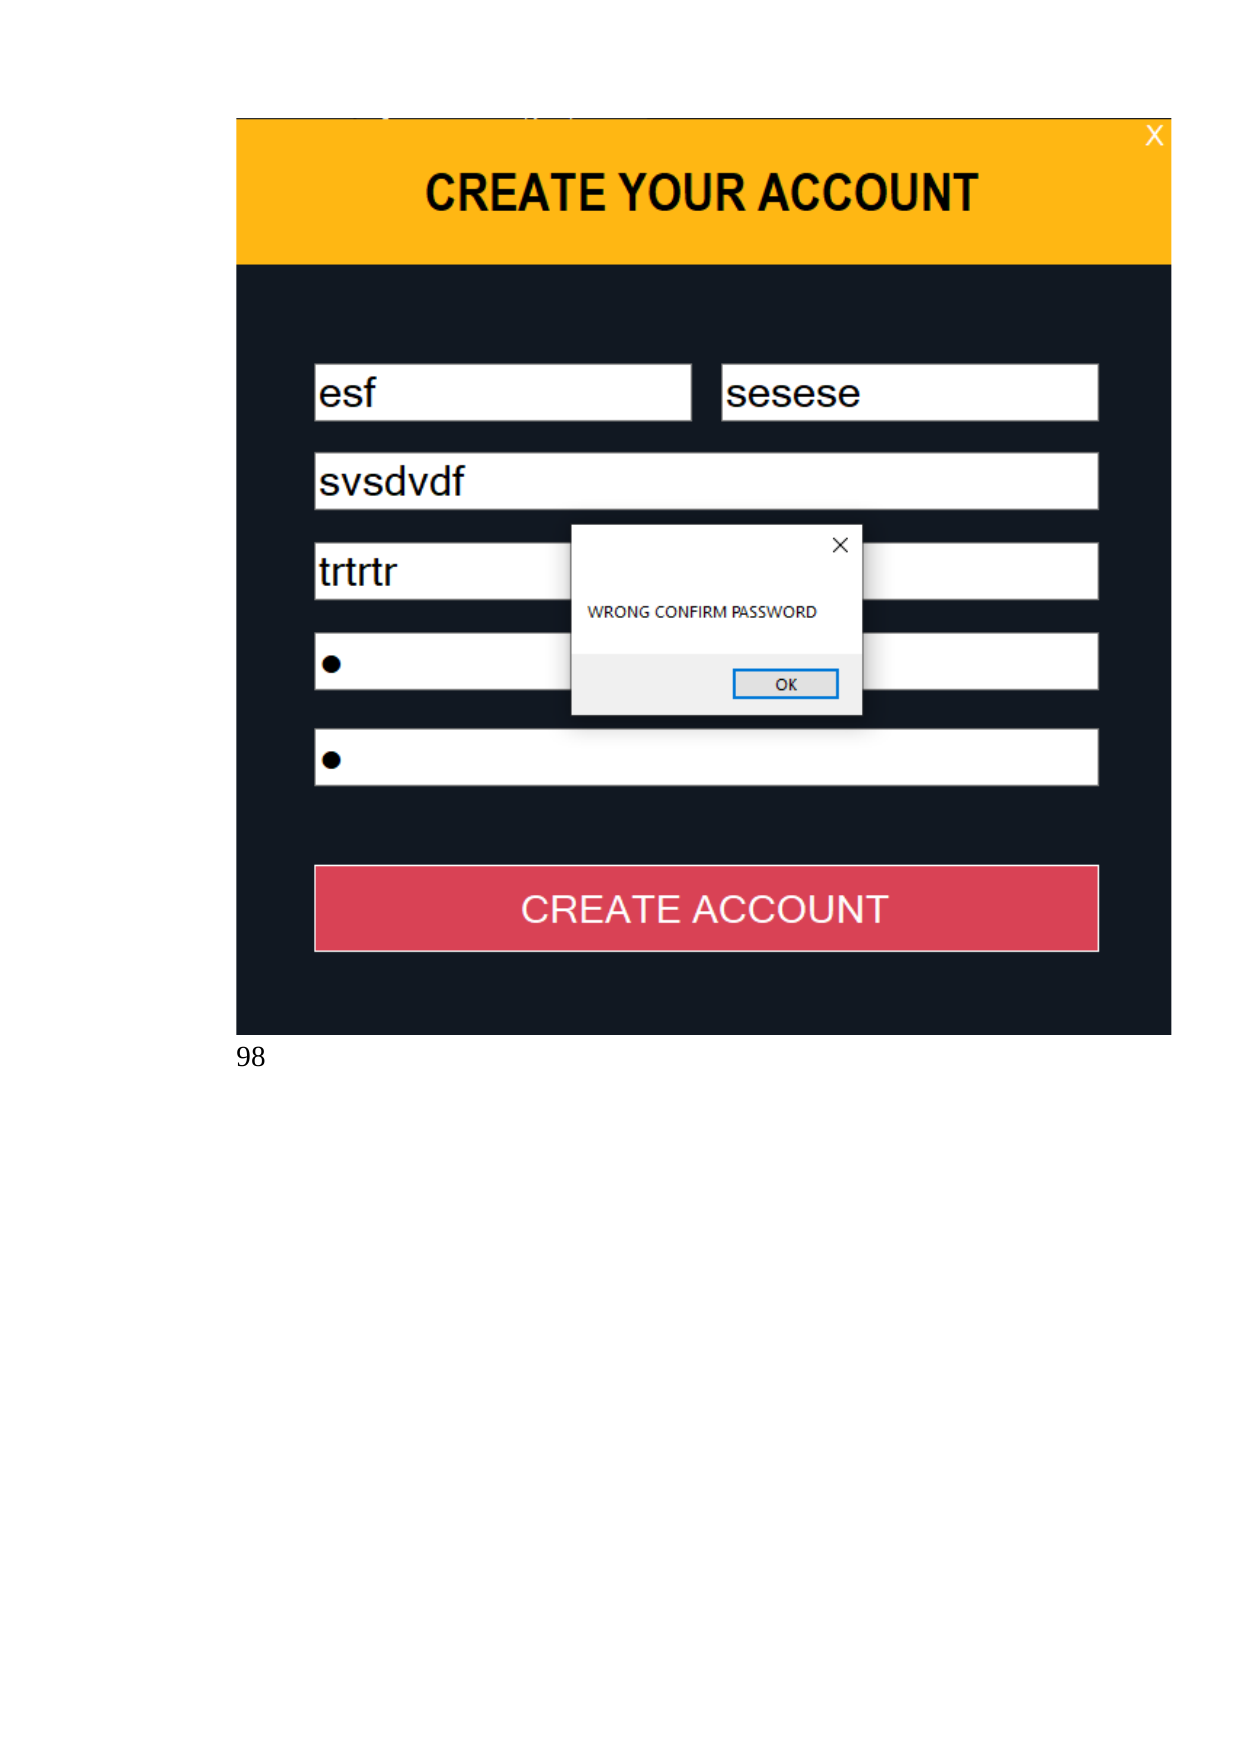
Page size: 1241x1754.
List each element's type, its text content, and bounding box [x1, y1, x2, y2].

text 98 [177, 1039, 1152, 1073]
picture [236, 118, 1172, 1035]
